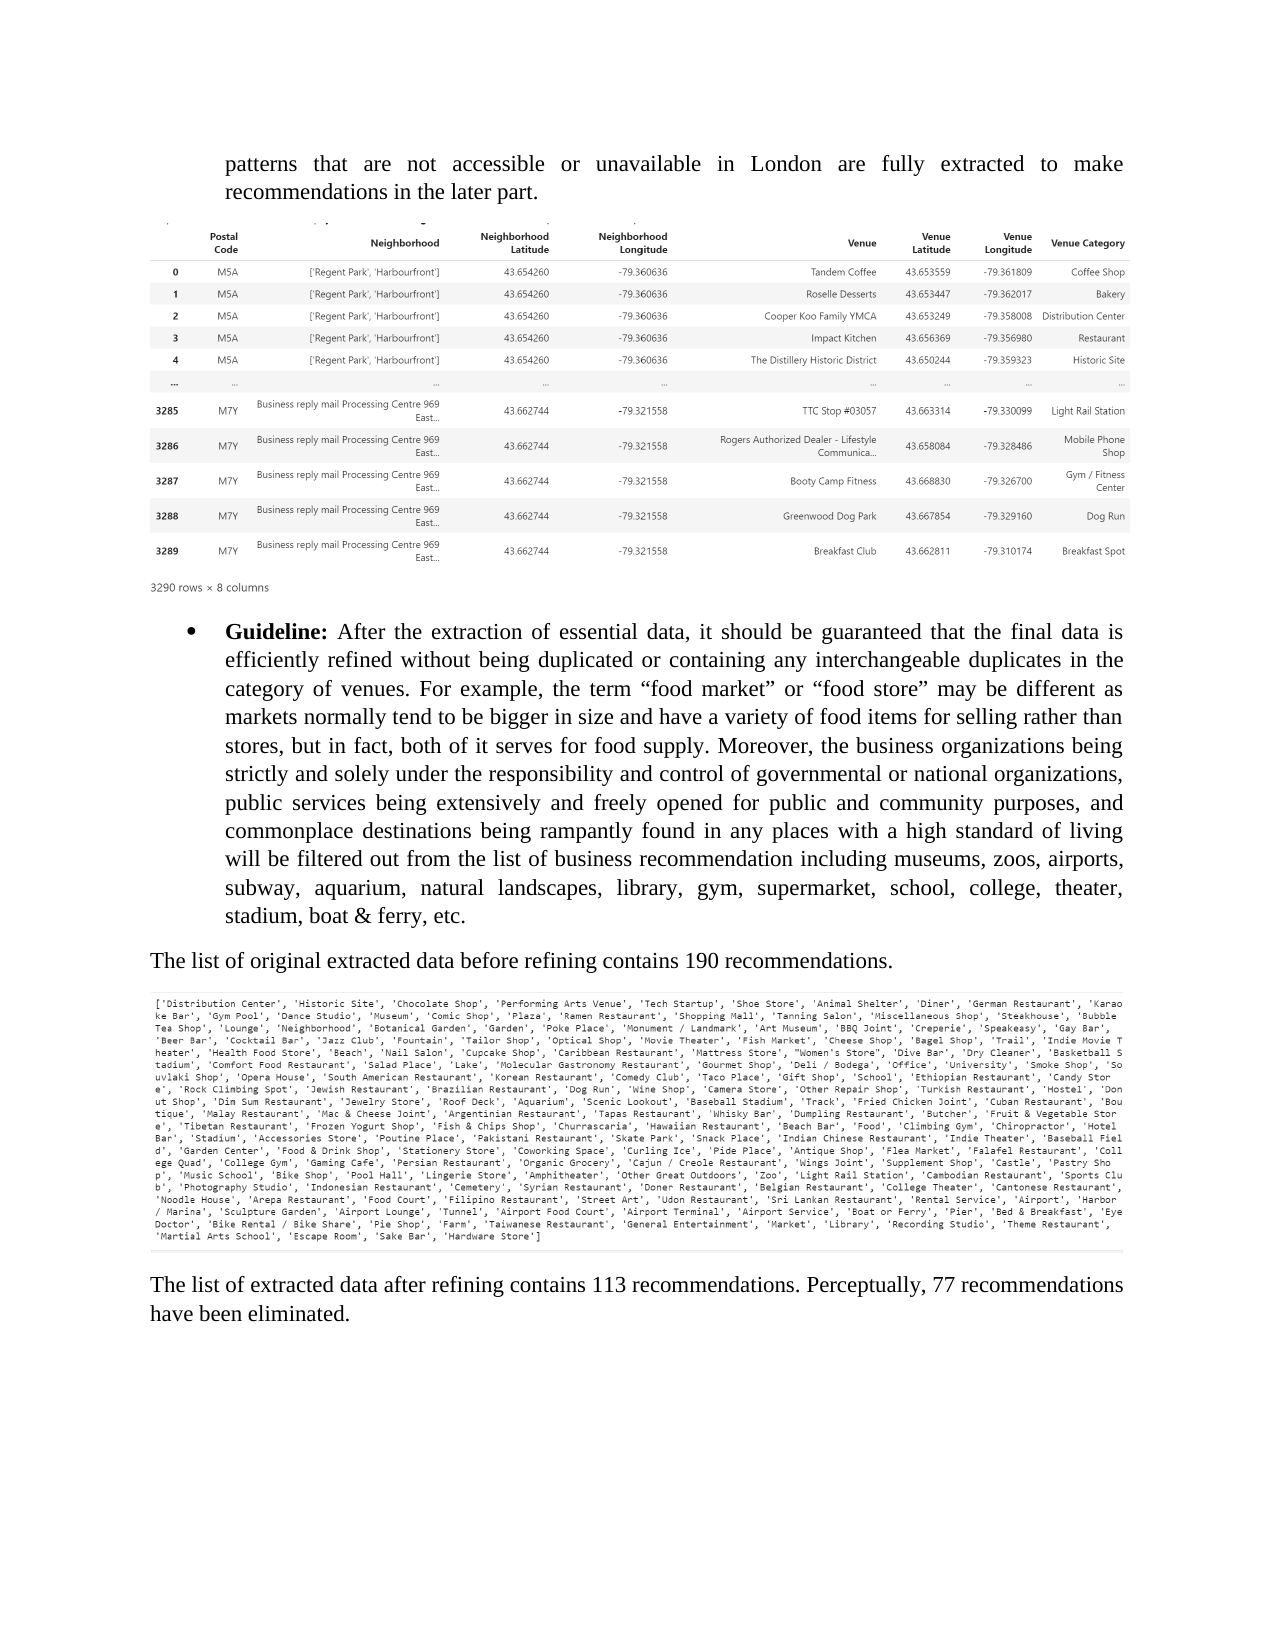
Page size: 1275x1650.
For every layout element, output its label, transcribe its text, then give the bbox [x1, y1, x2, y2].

picture [150, 992, 1125, 1253]
text The list of extracted data after refining contains 113 recommendations. Perceptually, 77 recommendations have been eliminated. [150, 1271, 1125, 1326]
text The list of original extracted data before refining contains 190 recommendations. [150, 947, 1125, 974]
picture [150, 223, 1133, 599]
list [187, 150, 1125, 205]
list Guideline: After the extraction of essential data, it should be guaranteed that the final data is efficiently refined without being duplicated or containing any interchangeable duplicates in the category of venues. For example, the term “food market” or “food store” may be different as markets normally tend to be bigger in size and have a variety of food items for selling rather than stores, but in fact, both of it serves for food supply. Moreover, the business organizations being strictly and solely under the responsibility and control of governmental or national organizations, public services being extensively and freely opened for public and community purposes, and commonplace destinations being rampantly found in any places with a high standard of living will be filtered out from the list of business recommendation including museums, zoos, airports, subway, aquarium, natural landscapes, library, gym, supermarket, school, college, theater, stadium, boat & ferry, etc. [187, 618, 1125, 929]
